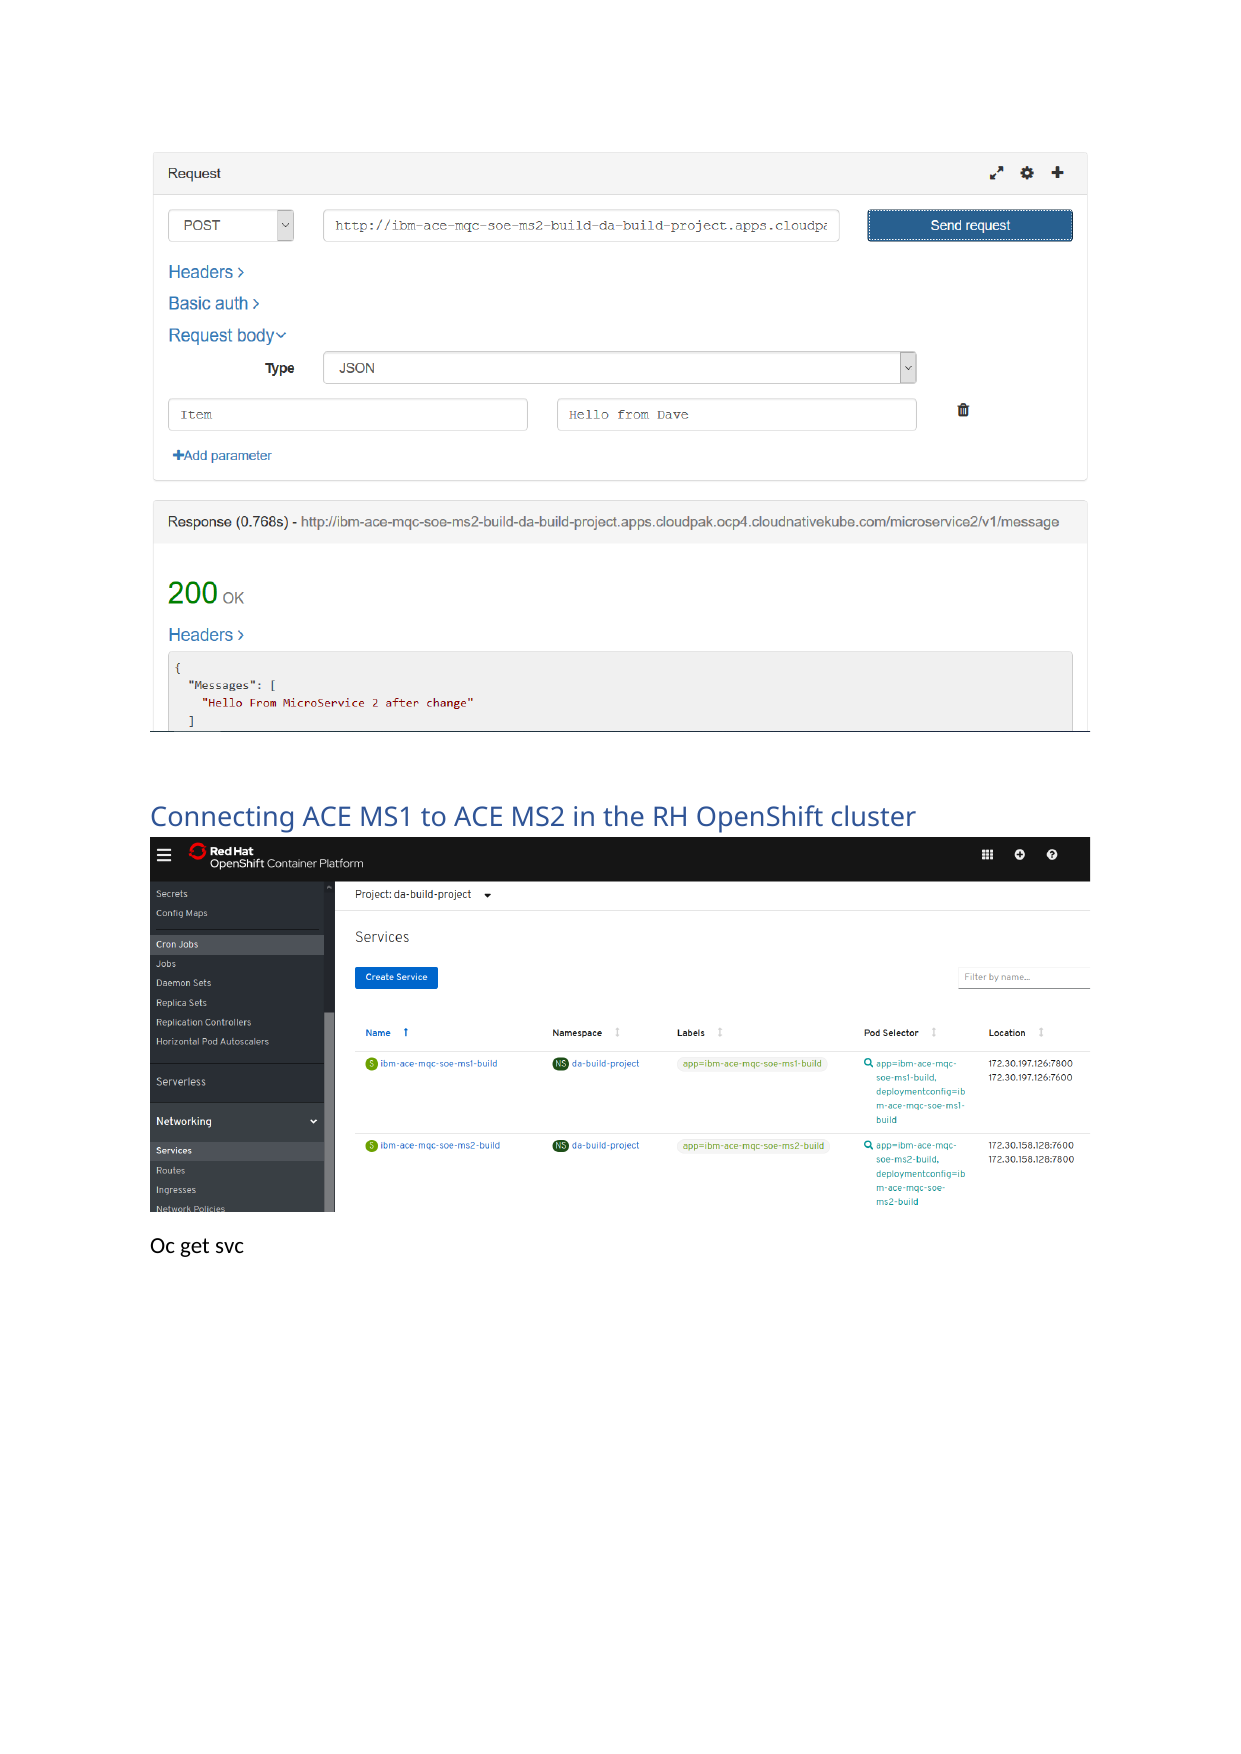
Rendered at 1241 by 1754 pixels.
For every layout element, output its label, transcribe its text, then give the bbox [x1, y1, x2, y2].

text Oc get svc [150, 1231, 1090, 1259]
picture [150, 150, 1091, 732]
picture [150, 837, 1091, 1212]
subtitle Connecting ACE MS1 to ACE MS2 in the RH OpenShift cluster [150, 798, 1090, 834]
